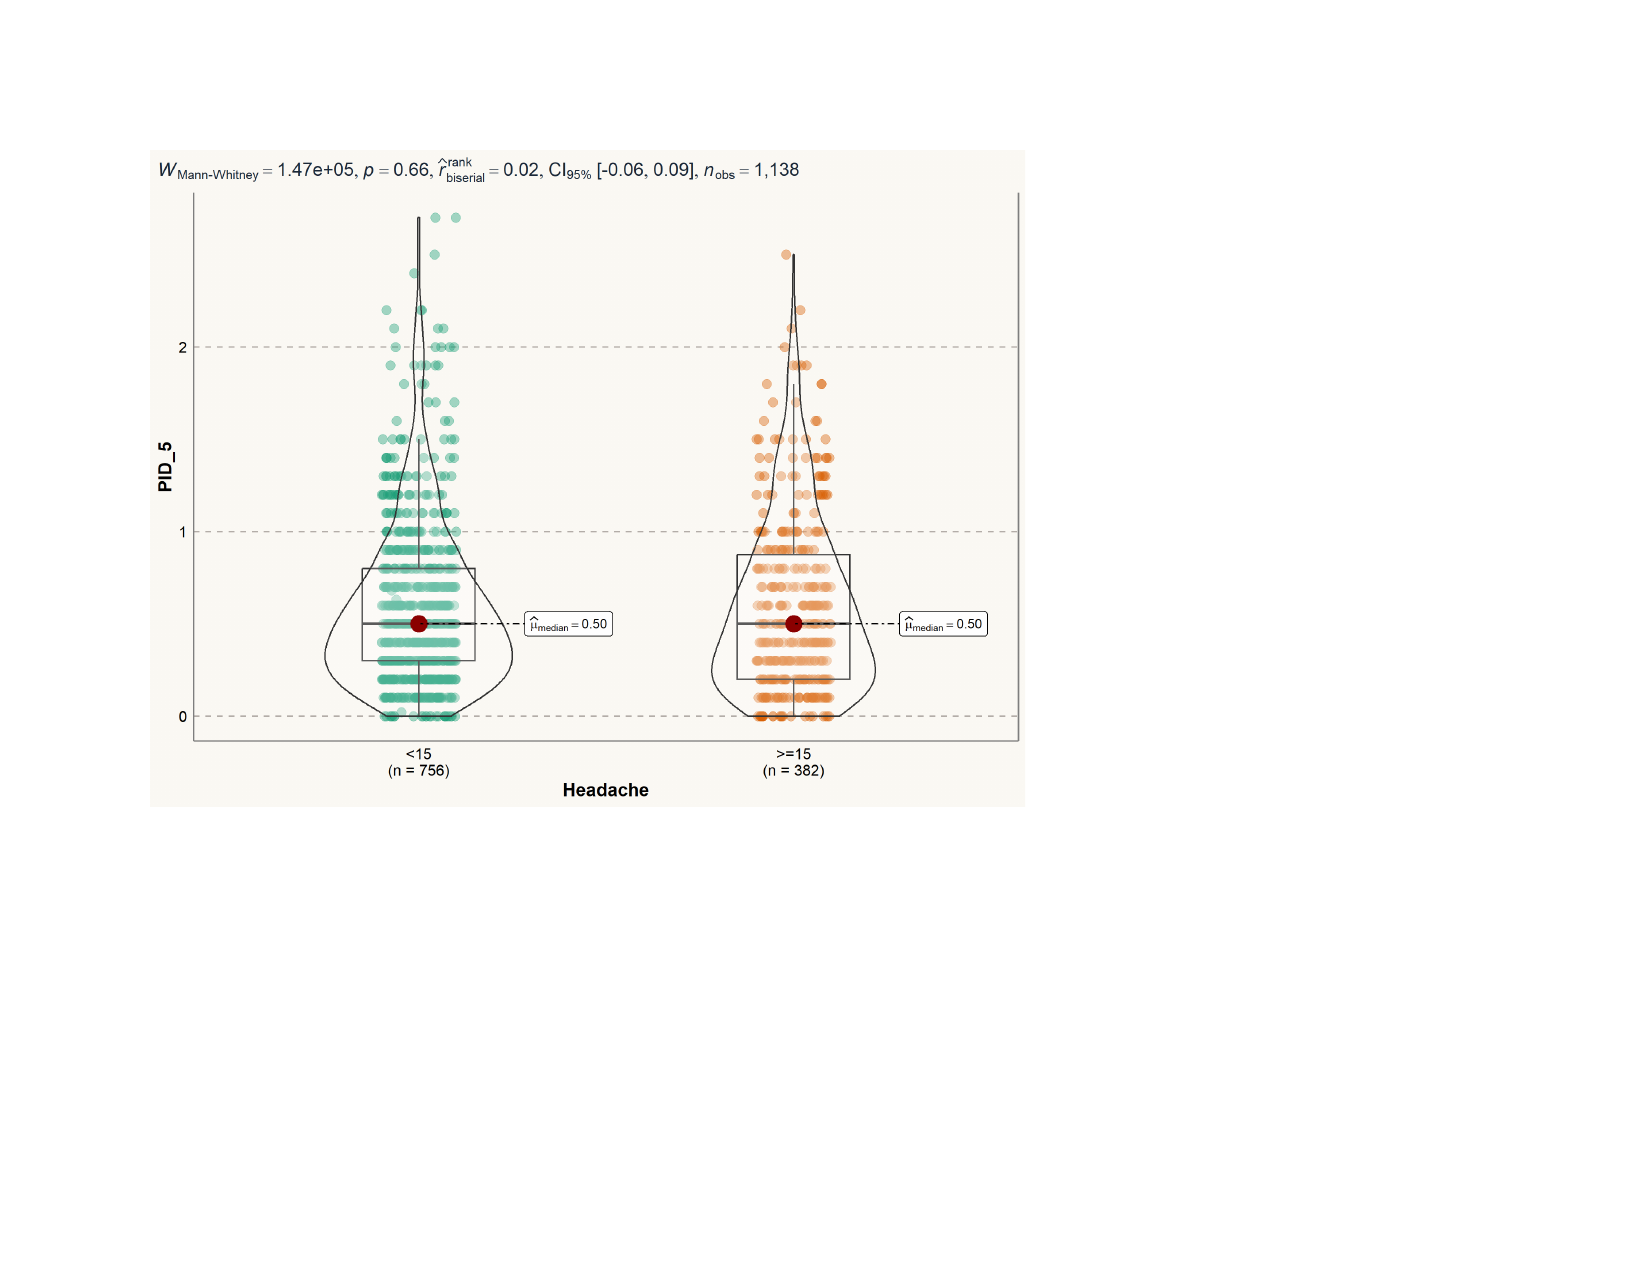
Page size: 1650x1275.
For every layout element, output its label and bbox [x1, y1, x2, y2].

picture [150, 150, 1025, 807]
